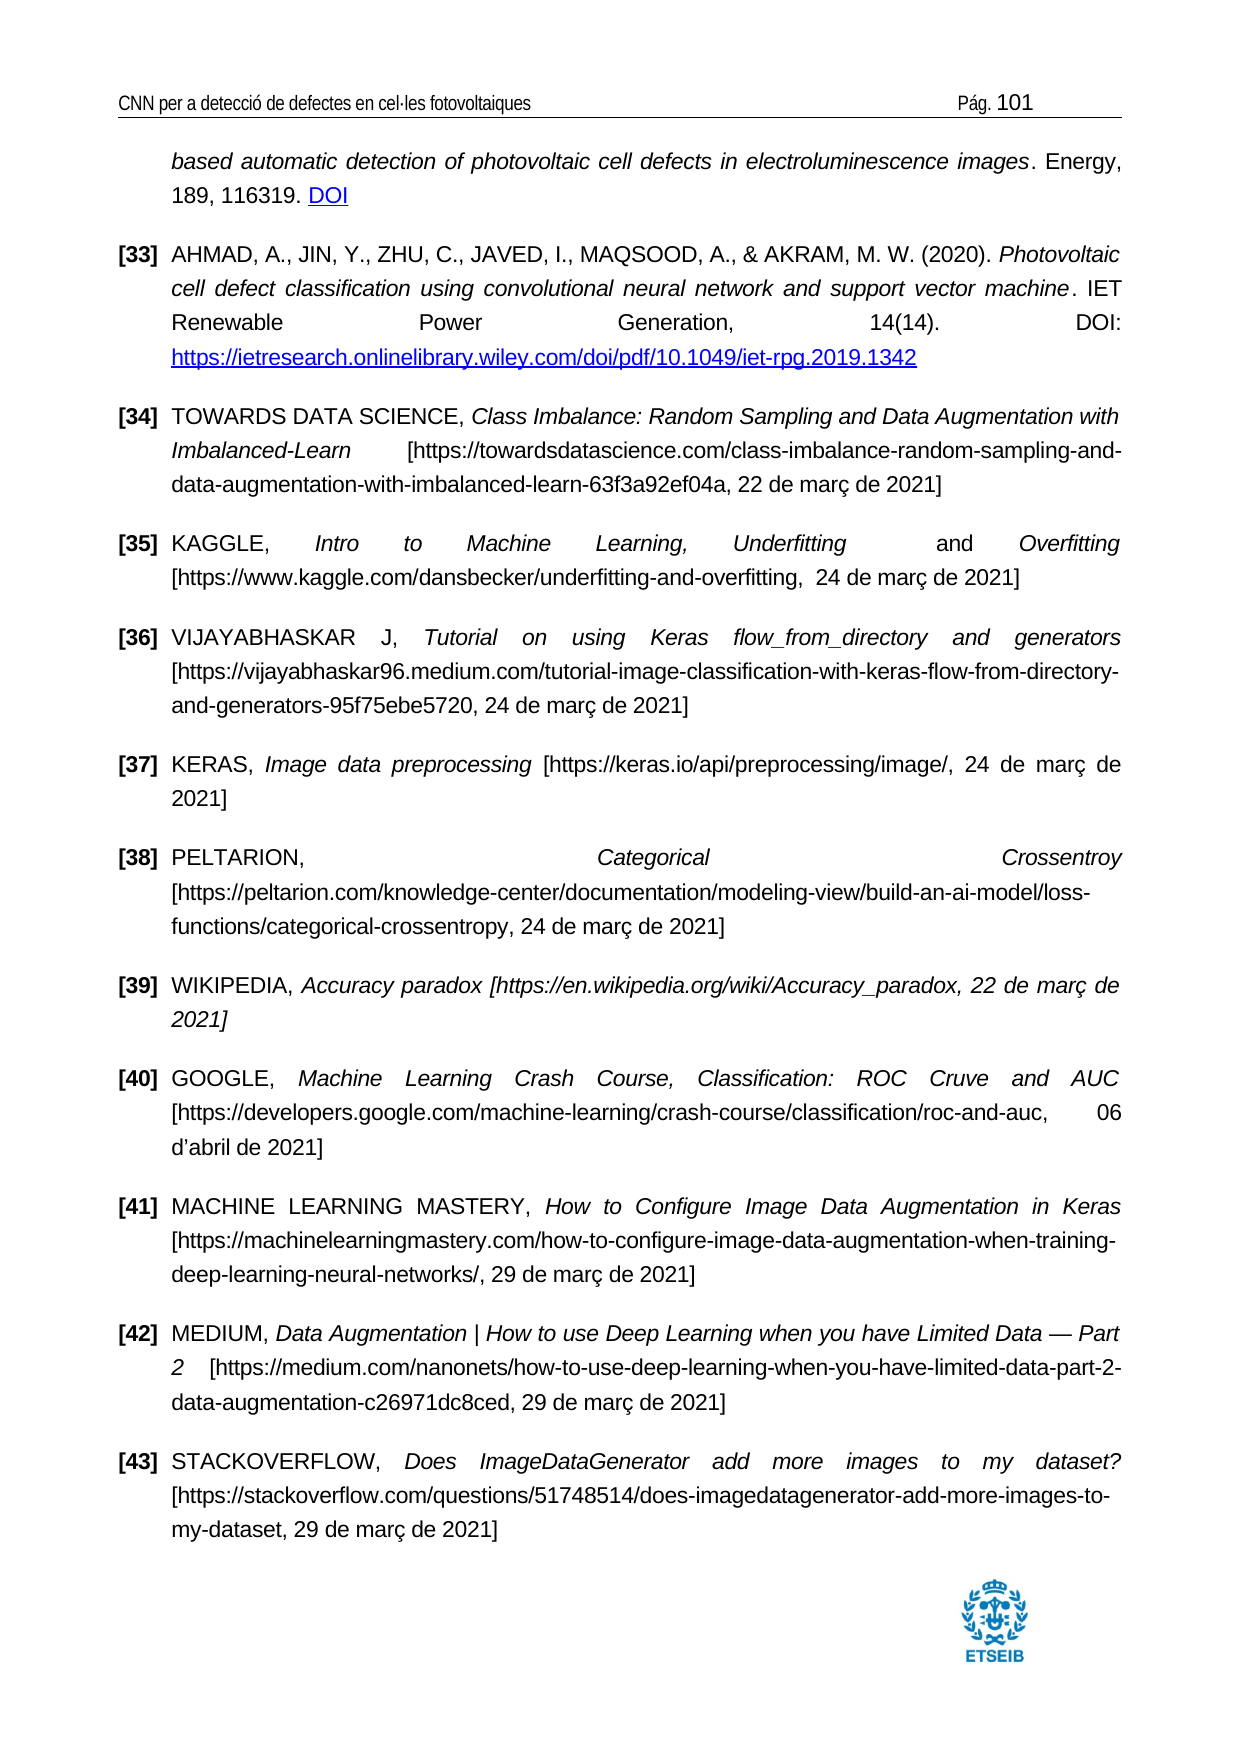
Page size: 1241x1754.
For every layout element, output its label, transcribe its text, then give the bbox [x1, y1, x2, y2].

list KAGGLE, Intro to Machine Learning, Underfitting and Overfitting [https://www.kaggle.com/dansbecker/underfitting-and-overfitting, 24 de març de 2021] [118, 530, 1122, 591]
list AHMAD, A., JIN, Y., ZHU, C., JAVED, I., MAQSOOD, A., & AKRAM, M. W. (2020). Photovoltaic cell defect classification using convolutional neural network and support vector machine. IET Renewable Power Generation, 14(14). DOI: https://ietresearch.onlinelibrary.wiley.com/doi/pdf/10.1049/iet-rpg.2019.1342 [118, 241, 1122, 370]
list PELTARION, Categorical Crossentroy [https://peltarion.com/knowledge-center/documentation/modeling-view/build-an-ai-model/loss-functions/categorical-crossentropy, 24 de març de 2021] [118, 844, 1122, 939]
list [118, 148, 1122, 208]
list VIJAYABHASKAR J, Tutorial on using Keras flow_from_directory and generators [https://vijayabhaskar96.medium.com/tutorial-image-classification-with-keras-flow-from-directory-and-generators-95f75ebe5720, 24 de març de 2021] [118, 623, 1122, 718]
list STACKOVERFLOW, Does ImageDataGenerator add more images to my dataset? [https://stackoverflow.com/questions/51748514/does-imagedatagenerator-add-more-images-to-my-dataset, 29 de març de 2021] [118, 1448, 1122, 1542]
list KERAS, Image data preprocessing [https://keras.io/api/preprocessing/image/, 24 de març de 2021] [118, 751, 1122, 812]
list MACHINE LEARNING MASTERY, How to Configure Image Data Augmentation in Keras [https://machinelearningmastery.com/how-to-configure-image-data-augmentation-when-training-deep-learning-neural-networks/, 29 de març de 2021] [118, 1193, 1122, 1287]
picture [955, 1576, 1030, 1666]
list GOOGLE, Machine Learning Crash Course, Classification: ROC Cruve and AUC [https://developers.google.com/machine-learning/crash-course/classification/roc-and-auc, 06 d’abril de 2021] [118, 1065, 1122, 1160]
list MEDIUM, Data Augmentation | How to use Deep Learning when you have Limited Data — Part 2 [https://medium.com/nanonets/how-to-use-deep-learning-when-you-have-limited-data-part-2-data-augmentation-c26971dc8ced, 29 de març de 2021] [118, 1320, 1122, 1415]
list TOWARDS DATA SCIENCE, Class Imbalance: Random Sampling and Data Augmentation with Imbalanced-Learn [https://towardsdatascience.com/class-imbalance-random-sampling-and-data-augmentation-with-imbalanced-learn-63f3a92ef04a, 22 de març de 2021] [118, 403, 1122, 497]
list WIKIPEDIA, Accuracy paradox [https://en.wikipedia.org/wiki/Accuracy_paradox, 22 de març de 2021] [118, 972, 1122, 1032]
